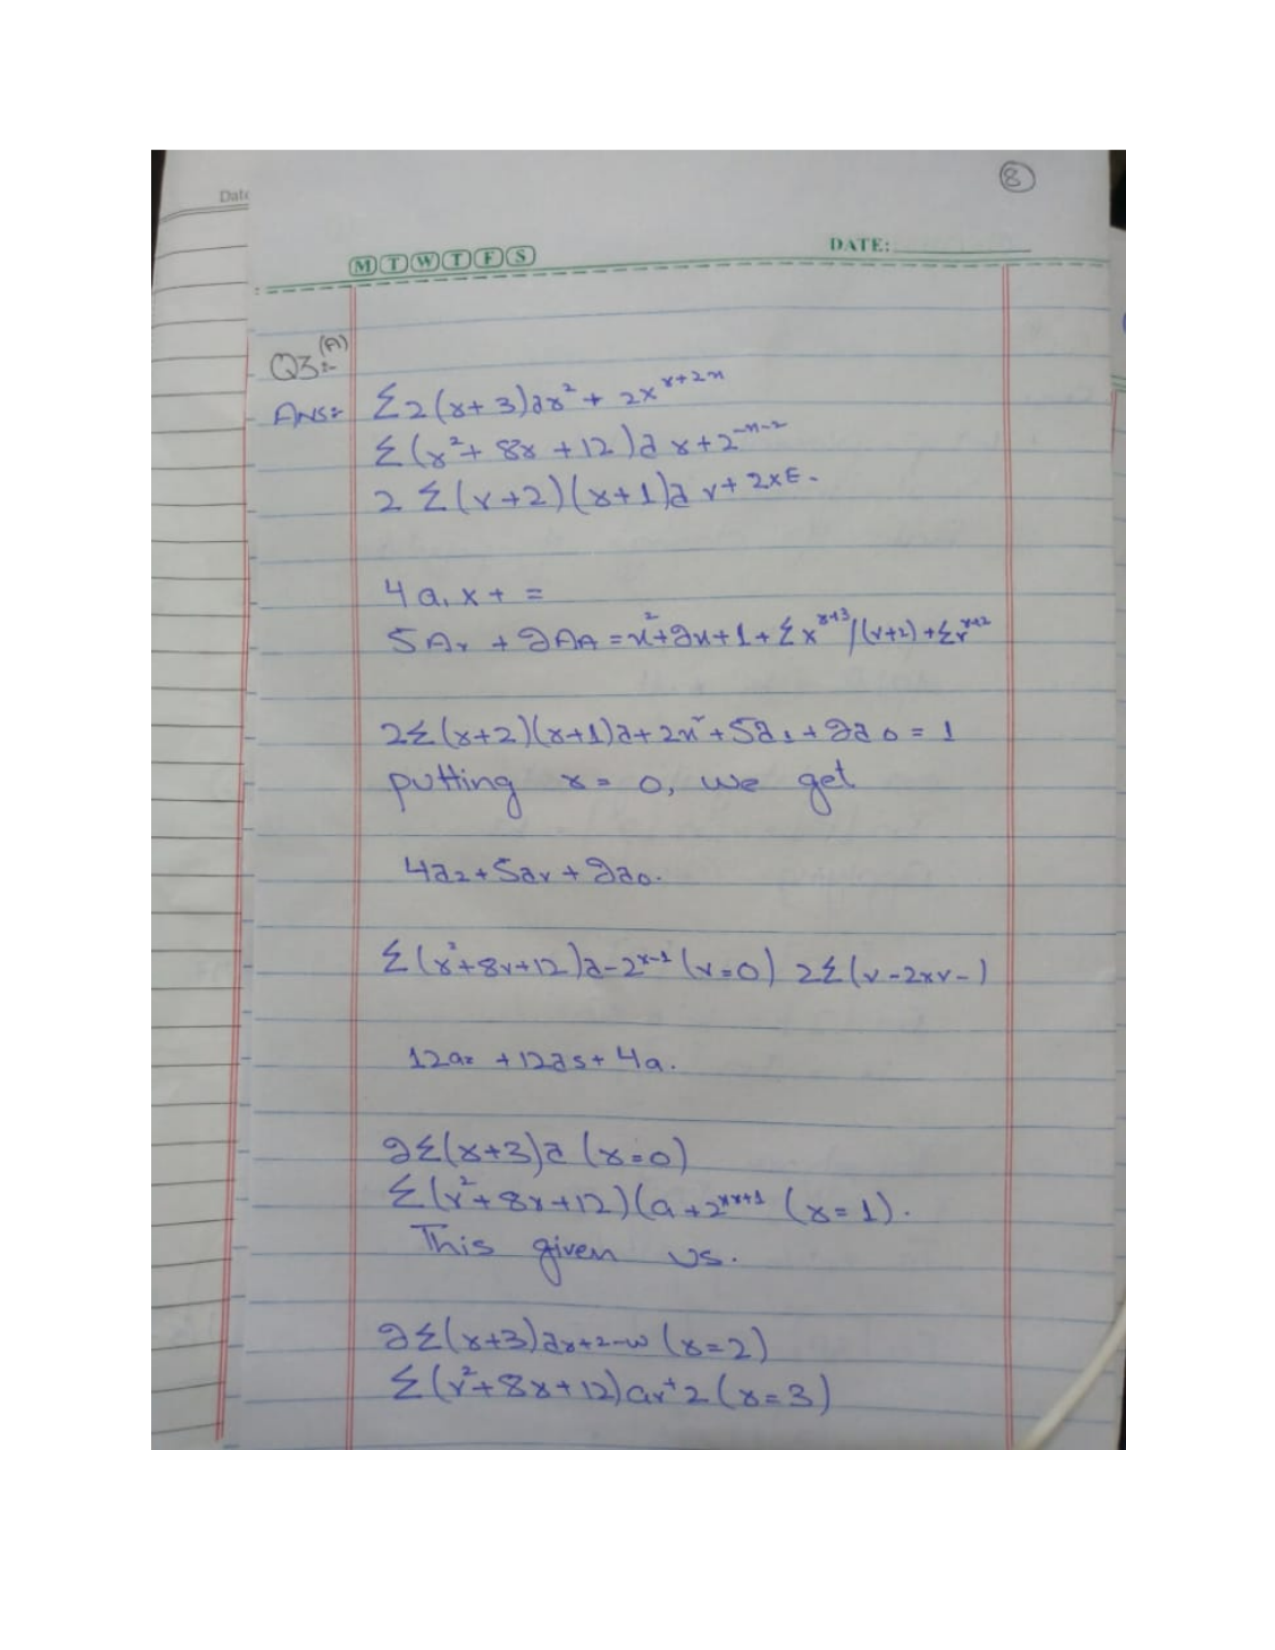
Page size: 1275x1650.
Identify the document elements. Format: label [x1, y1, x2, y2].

picture [152, 151, 1126, 1448]
